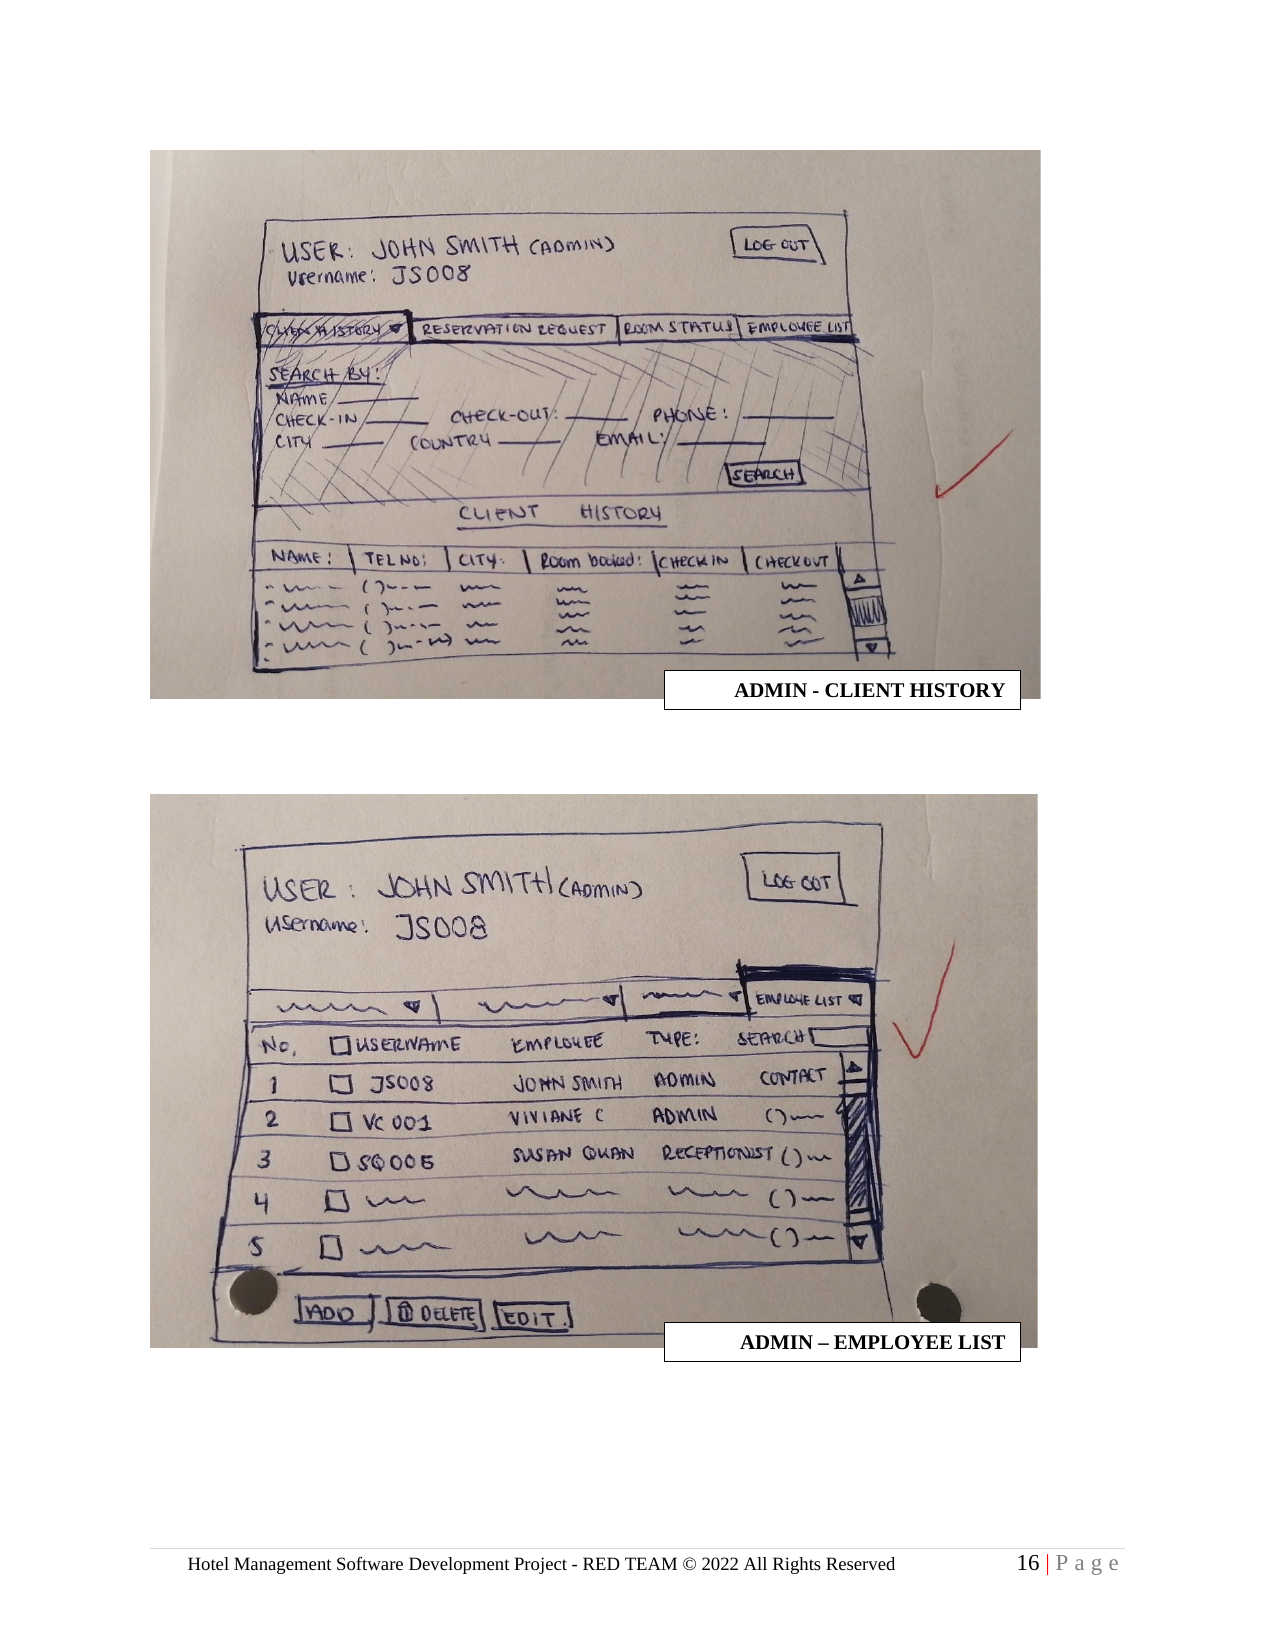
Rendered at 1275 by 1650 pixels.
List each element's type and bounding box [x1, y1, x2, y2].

picture [150, 794, 1038, 1348]
picture [150, 150, 1041, 699]
